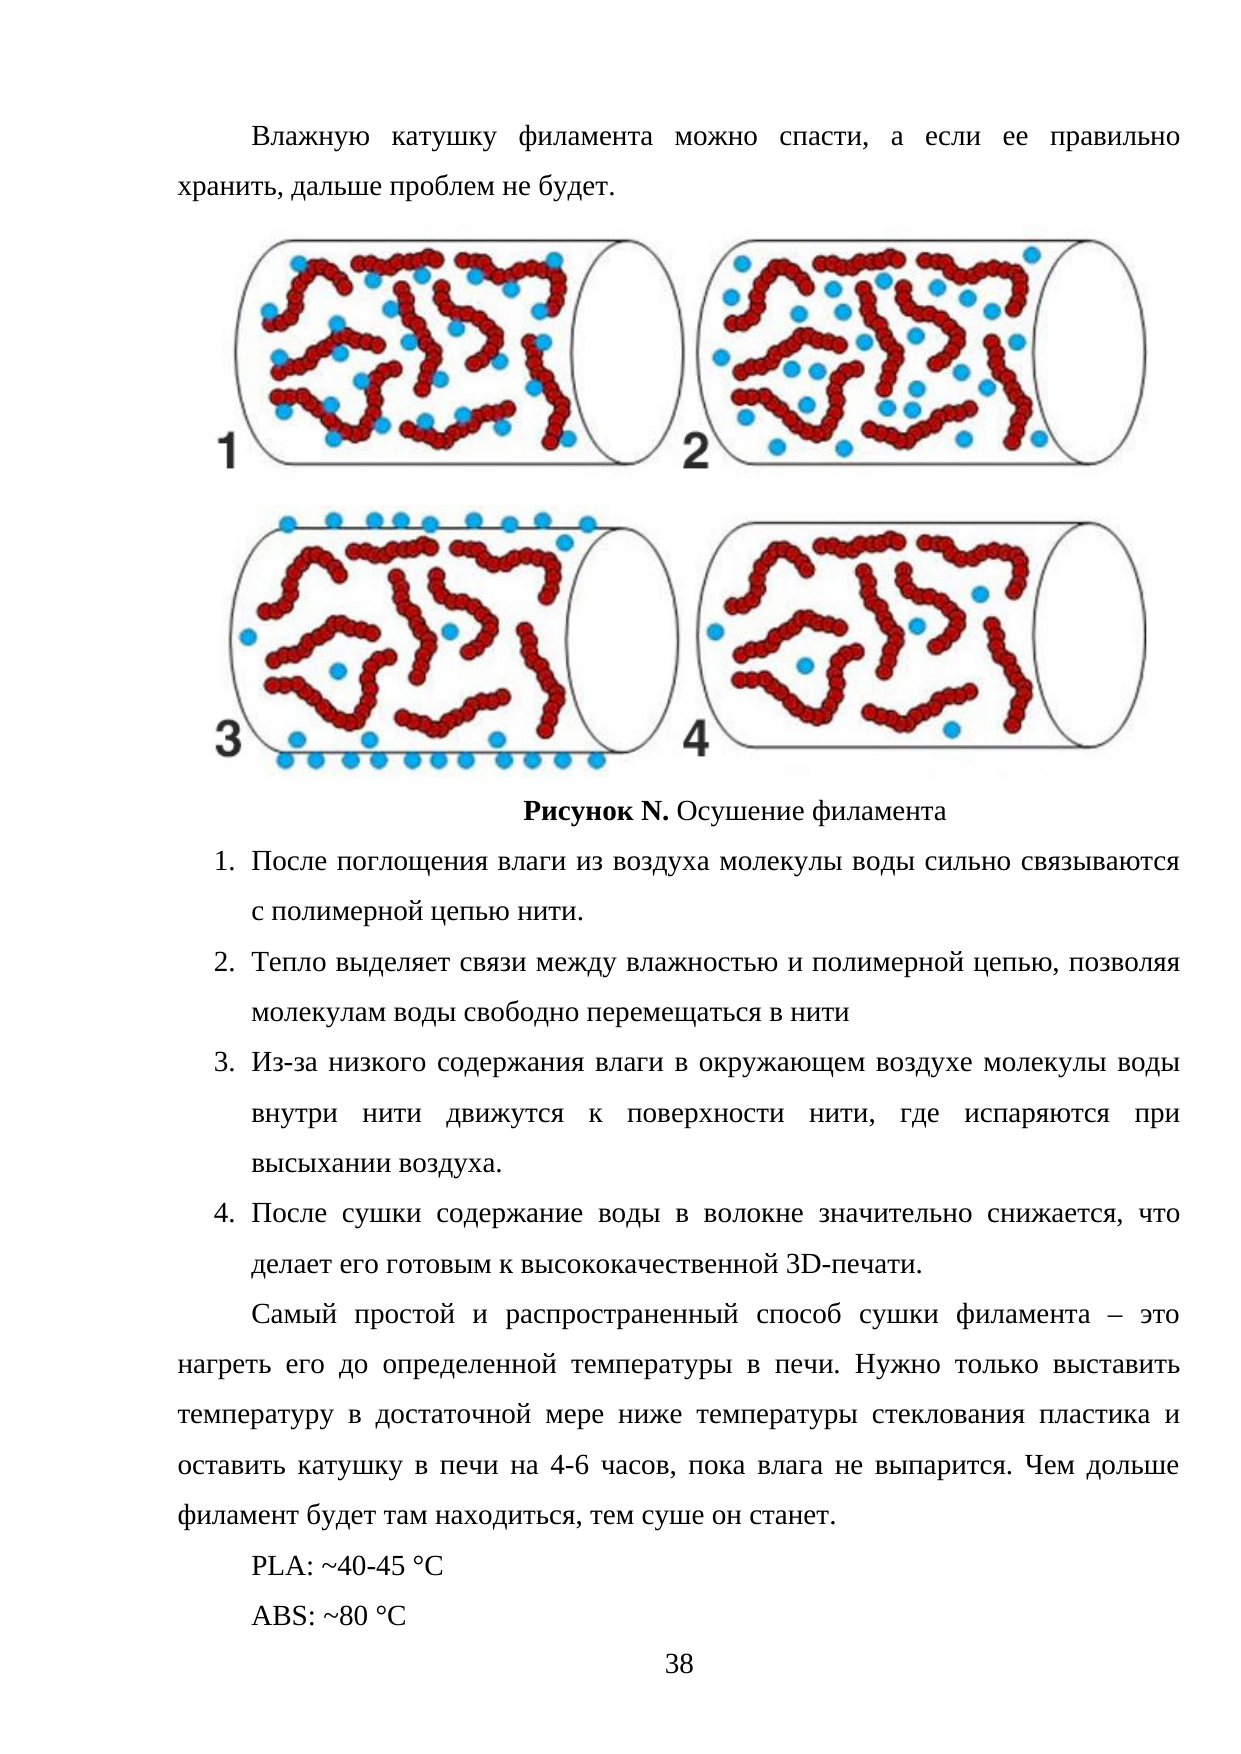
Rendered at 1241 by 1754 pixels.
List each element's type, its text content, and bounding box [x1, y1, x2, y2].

text Влажную катушку филамента можно спасти, а если ее правильно хранить, дальше проблем не будет. [177, 118, 1181, 202]
list Рисунок N. Осушение филамента [288, 793, 1181, 826]
picture [210, 505, 1148, 777]
list После поглощения влаги из воздуха молекулы воды сильно связываются с полимерной цепью нити. [213, 843, 1181, 927]
picture [210, 218, 1148, 489]
list После сушки содержание воды в волокне значительно снижается, что делает его готовым к высококачественной 3D-печати. [213, 1195, 1181, 1279]
list ABS: ~80 °C [177, 1598, 1181, 1631]
list Самый простой и распространенный способ сушки филамента – это нагреть его до определенной температуры в печи. Нужно только выставить температуру в достаточной мере ниже температуры стеклования пластика и оставить катушку в печи на 4-6 часов, пока влага не выпарится. Чем дольше филамент будет там находиться, тем суше он станет. [177, 1296, 1181, 1531]
list Тепло выделяет связи между влажностью и полимерной цепью, позволяя молекулам воды свободно перемещаться в нити [213, 944, 1181, 1028]
list Из-за низкого содержания влаги в окружающем воздухе молекулы воды внутри нити движутся к поверхности нити, где испаряются при высыхании воздуха. [213, 1044, 1181, 1179]
list PLA: ~40-45 °C [177, 1548, 1181, 1581]
